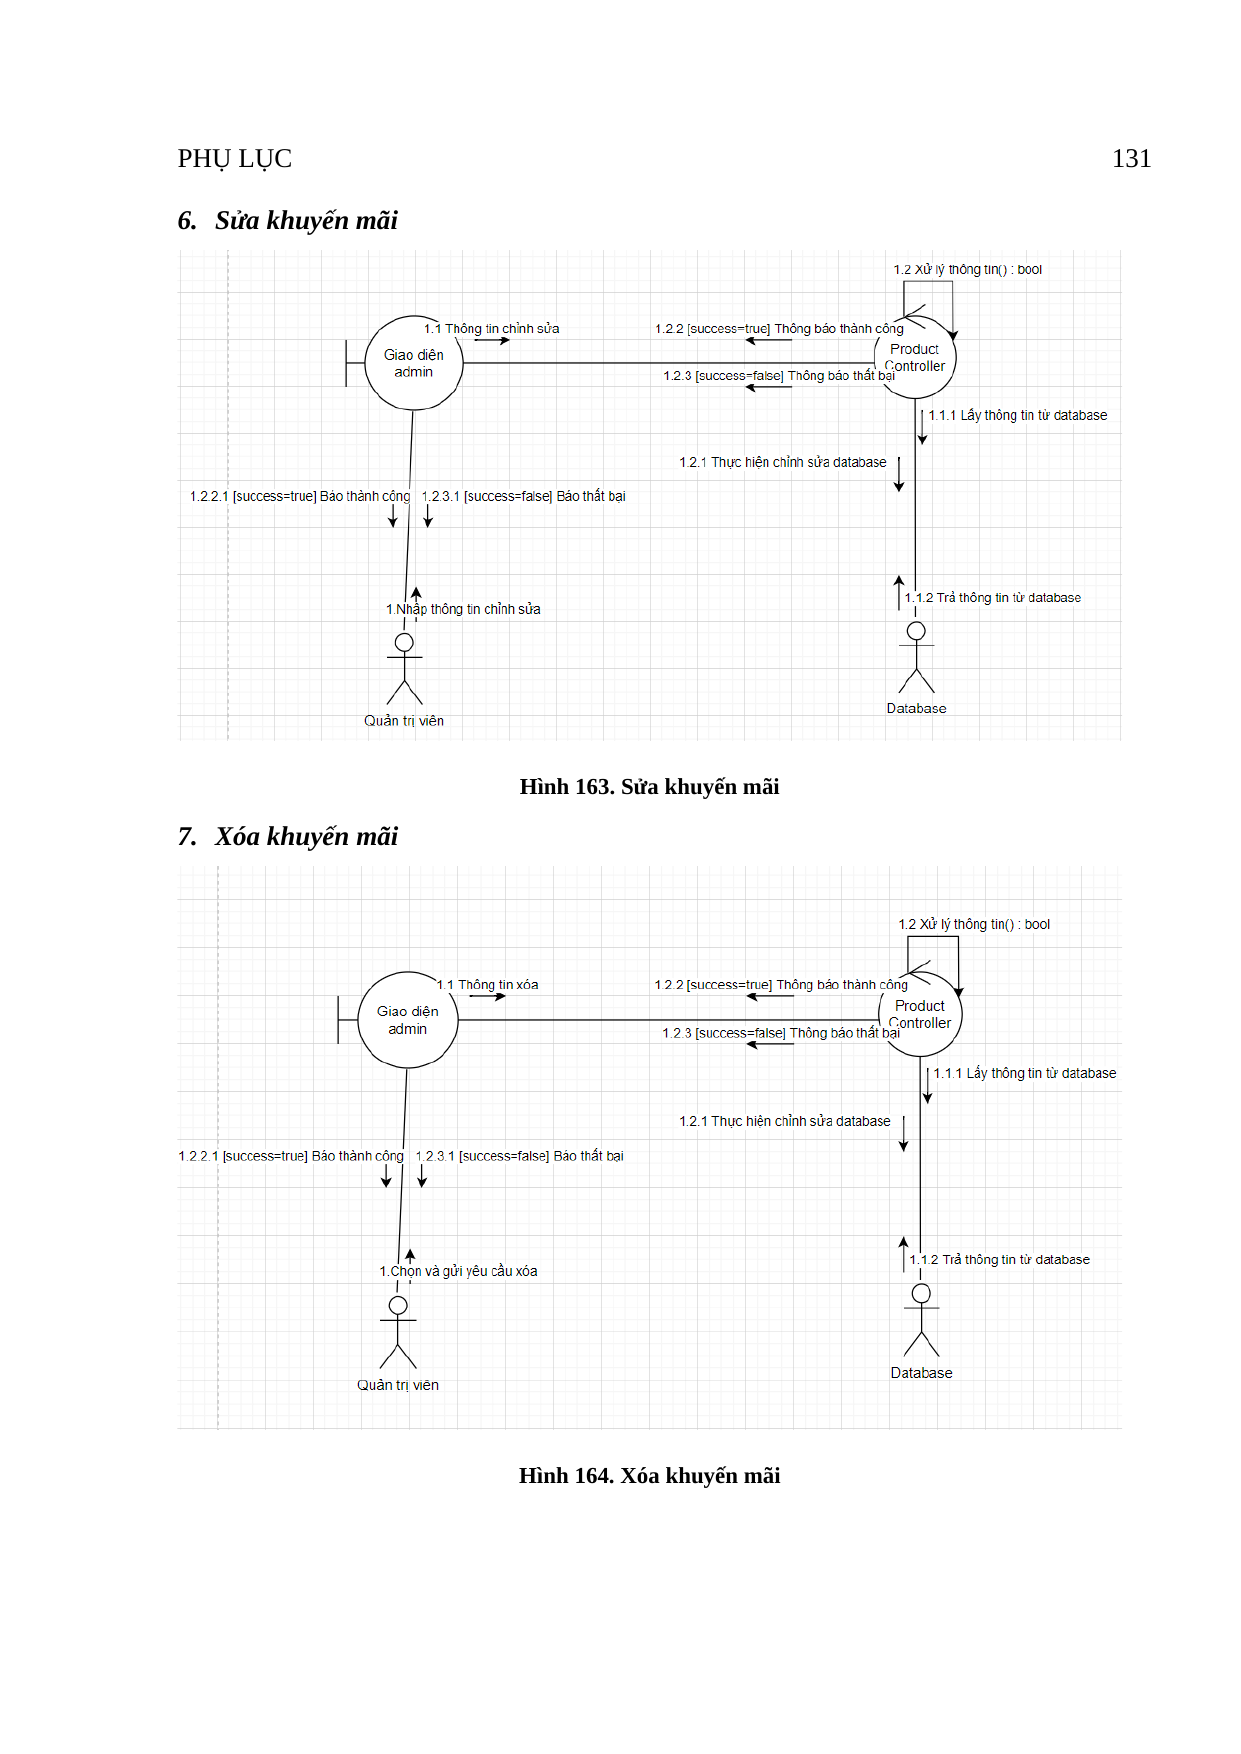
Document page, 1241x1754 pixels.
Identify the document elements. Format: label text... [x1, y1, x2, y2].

picture [177, 866, 1123, 1430]
subtitle Sửa khuyến mãi [177, 204, 1122, 235]
picture [177, 250, 1123, 741]
subtitle Xóa khuyến mãi [177, 820, 1122, 851]
